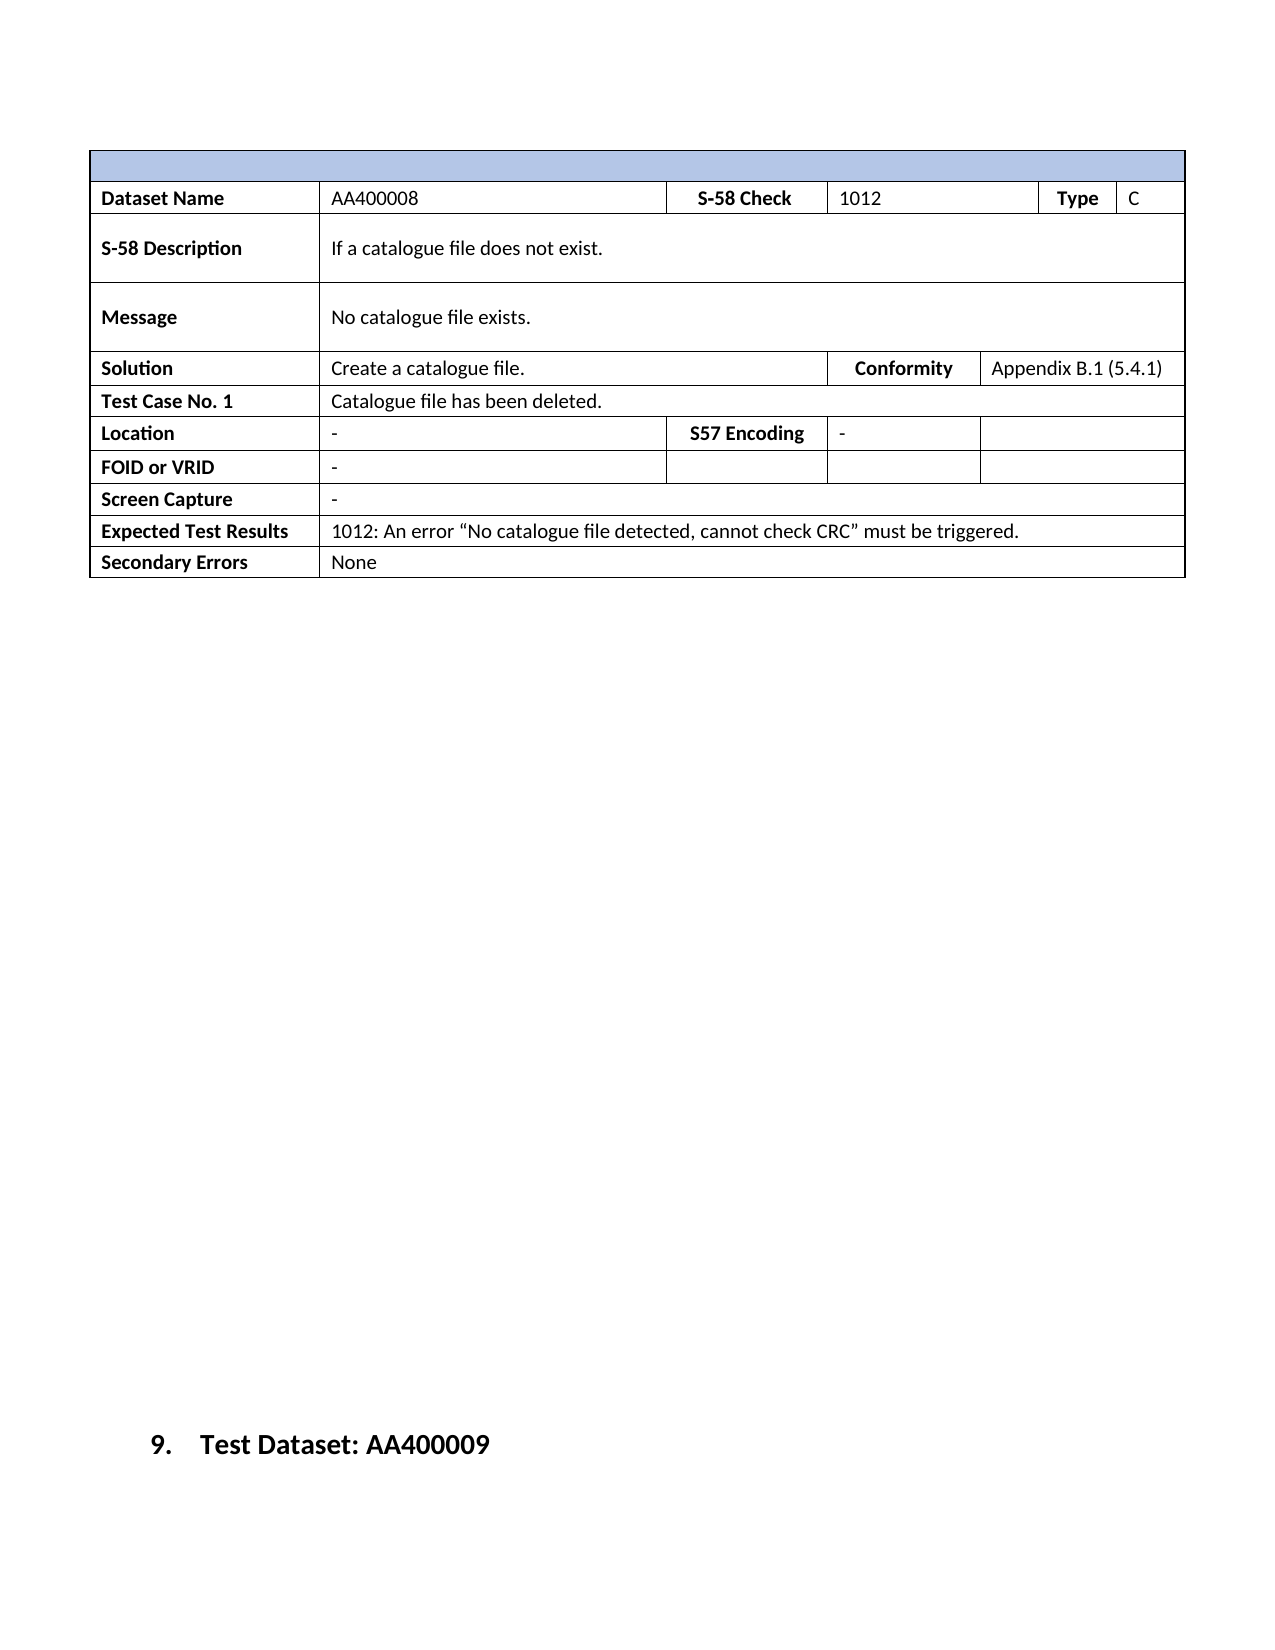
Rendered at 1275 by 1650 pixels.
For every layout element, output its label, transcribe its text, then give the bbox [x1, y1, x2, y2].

table_cell Screen Capture [91, 484, 319, 514]
list Test Dataset: AA400009 [150, 1426, 1125, 1462]
table_cell [828, 451, 980, 483]
table_cell Secondary Errors [91, 547, 319, 577]
table_cell Message [91, 283, 319, 351]
table_cell Dataset Name [91, 182, 319, 212]
table_cell AA400008 [320, 182, 666, 212]
table_cell C [1117, 182, 1184, 212]
table_cell Create a catalogue file. [320, 352, 827, 385]
table_cell None [320, 547, 1184, 577]
table_cell S57 Encoding [667, 417, 827, 449]
table_cell Type [1039, 182, 1116, 212]
table_cell - [320, 484, 1184, 514]
table_cell Solution [91, 352, 319, 385]
table_cell No catalogue file exists. [320, 283, 1184, 351]
table_cell [981, 417, 1184, 449]
table_cell [981, 451, 1184, 483]
table_cell - [320, 417, 666, 449]
table_cell Test Case No. 1 [91, 386, 319, 416]
table_cell 1012: An error “No catalogue file detected, cannot check CRC” must be triggered. [320, 516, 1184, 546]
table_cell Conformity [828, 352, 980, 385]
table_cell 1012 [828, 182, 1038, 212]
table_cell - [320, 451, 666, 483]
table_cell If a catalogue file does not exist. [320, 214, 1184, 282]
table_cell Appendix B.1 (5.4.1) [981, 352, 1184, 385]
table_cell Location [91, 417, 319, 449]
table_cell S-58 Description [91, 214, 319, 282]
table_cell S‐58 Check [667, 182, 827, 212]
table_cell Catalogue file has been deleted. [320, 386, 1184, 416]
table_cell - [828, 417, 980, 449]
table_cell [667, 451, 827, 483]
table_cell [91, 151, 1184, 181]
table_cell FOID or VRID [91, 451, 319, 483]
table_cell Expected Test Results [91, 516, 319, 546]
